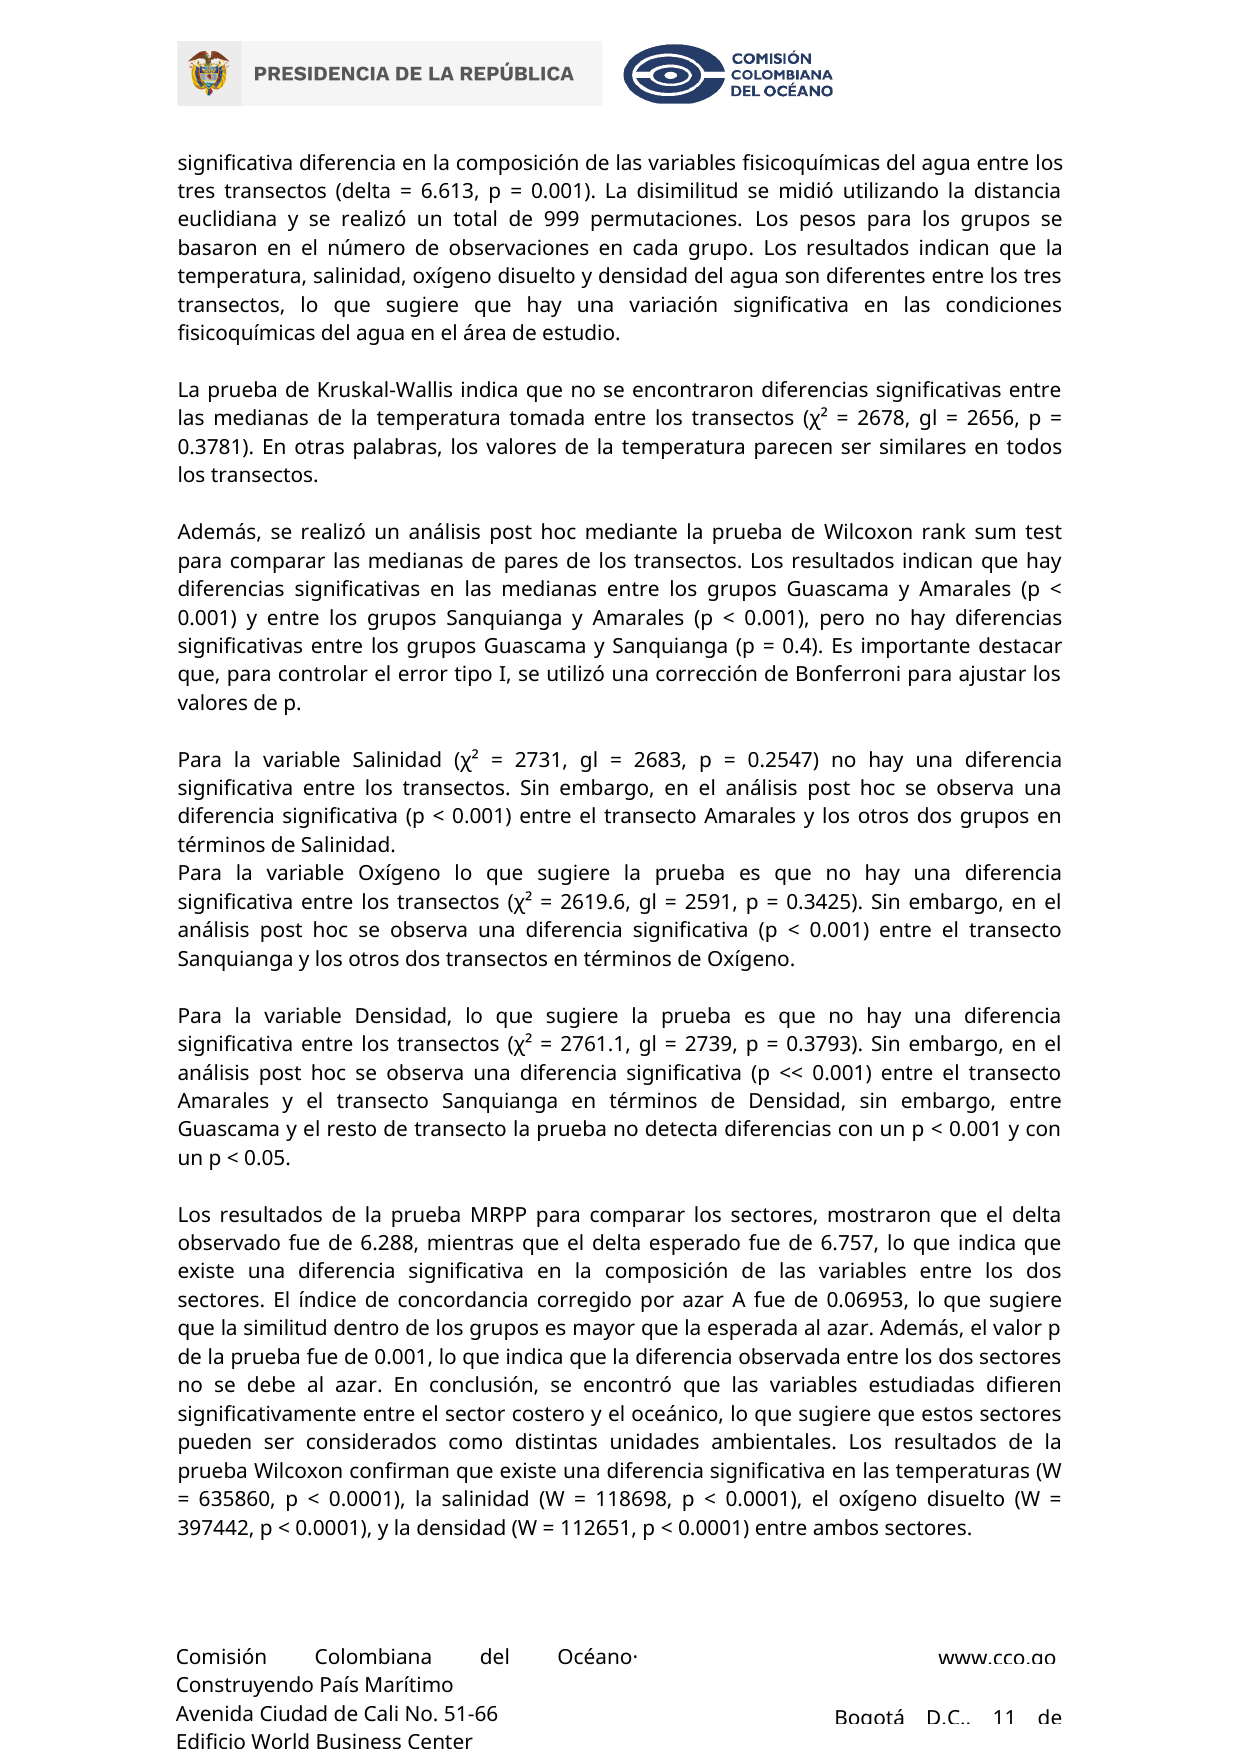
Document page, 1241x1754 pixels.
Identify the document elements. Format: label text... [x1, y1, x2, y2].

text La prueba de Kruskal-Wallis indica que no se encontraron diferencias significativas entre las medianas de la temperatura tomada entre los transectos (χ² = 2678, gl = 2656, p = 0.3781). En otras palabras, los valores de la temperatura parecen ser similares en todos los transectos. [177, 375, 1063, 489]
picture [177, 41, 603, 106]
picture [642, 42, 824, 107]
text Los resultados de la prueba MRPP para comparar los sectores, mostraron que el delta observado fue de 6.288, mientras que el delta esperado fue de 6.757, lo que indica que existe una diferencia significativa en la composición de las variables entre los dos sectores. El índice de concordancia corregido por azar A fue de 0.06953, lo que sugiere que la similitud dentro de los grupos es mayor que la esperada al azar. Además, el valor p de la prueba fue de 0.001, lo que indica que la diferencia observada entre los dos sectores no se debe al azar. En conclusión, se encontró que las variables estudiadas difieren significativamente entre el sector costero y el oceánico, lo que sugiere que estos sectores pueden ser considerados como distintas unidades ambientales. Los resultados de la prueba Wilcoxon confirman que existe una diferencia significativa en las temperaturas (W = 635860, p < 0.0001), la salinidad (W = 118698, p < 0.0001), el oxígeno disuelto (W = 397442, p < 0.0001), y la densidad (W = 112651, p < 0.0001) entre ambos sectores. [177, 1200, 1063, 1541]
text Para la variable Densidad, lo que sugiere la prueba es que no hay una diferencia significativa entre los transectos (χ² = 2761.1, gl = 2739, p = 0.3793). Sin embargo, en el análisis post hoc se observa una diferencia significativa (p << 0.001) entre el transecto Amarales y el transecto Sanquianga en términos de Densidad, sin embargo, entre Guascama y el resto de transecto la prueba no detecta diferencias con un p < 0.001 y con un p < 0.05. [177, 1001, 1063, 1171]
text Para la variable Salinidad (χ² = 2731, gl = 2683, p = 0.2547) no hay una diferencia significativa entre los transectos. Sin embargo, en el análisis post hoc se observa una diferencia significativa (p < 0.001) entre el transecto Amarales y los otros dos grupos en términos de Salinidad. [177, 745, 1063, 858]
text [177, 148, 1063, 347]
text Para la variable Oxígeno lo que sugiere la prueba es que no hay una diferencia significativa entre los transectos (χ² = 2619.6, gl = 2591, p = 0.3425). Sin embargo, en el análisis post hoc se observa una diferencia significativa (p < 0.001) entre el transecto Sanquianga y los otros dos transectos en términos de Oxígeno. [177, 858, 1063, 972]
text Además, se realizó un análisis post hoc mediante la prueba de Wilcoxon rank sum test para comparar las medianas de pares de los transectos. Los resultados indican que hay diferencias significativas en las medianas entre los grupos Guascama y Amarales (p < 0.001) y entre los grupos Sanquianga y Amarales (p < 0.001), pero no hay diferencias significativas entre los grupos Guascama y Sanquianga (p = 0.4). Es importante destacar que, para controlar el error tipo I, se utilizó una corrección de Bonferroni para ajustar los valores de p. [177, 517, 1063, 716]
